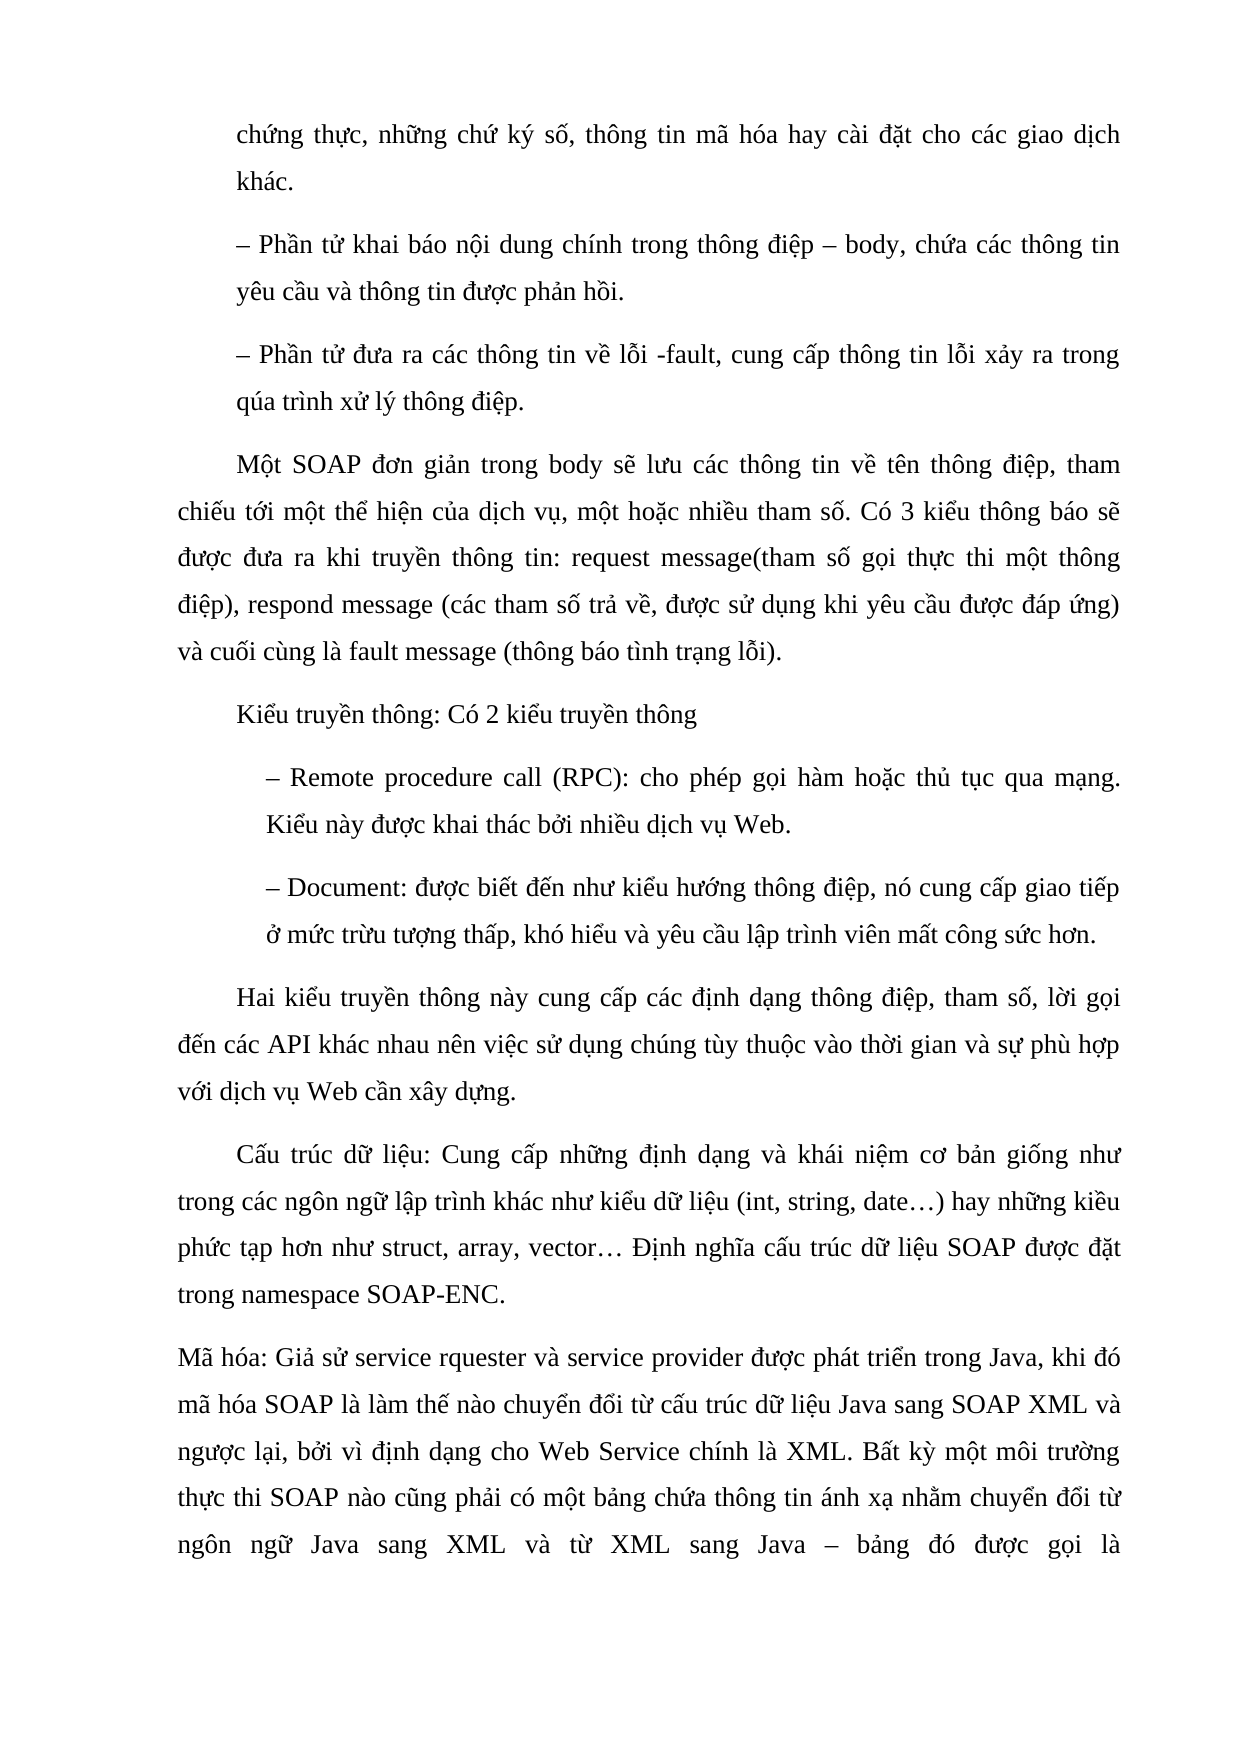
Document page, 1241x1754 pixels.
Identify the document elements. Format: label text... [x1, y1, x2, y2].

text – Phần tử đưa ra các thông tin về lỗi -fault, cung cấp thông tin lỗi xảy ra trong qúa trình xử lý thông điệp. [236, 338, 1122, 416]
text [236, 118, 1122, 196]
text Hai kiểu truyền thông này cung cấp các định dạng thông điệp, tham số, lời gọi đến các API khác nhau nên việc sử dụng chúng tùy thuộc vào thời gian và sự phù hợp với dịch vụ Web cần xây dựng. [177, 981, 1122, 1106]
text Kiểu truyền thông: Có 2 kiểu truyền thông [177, 698, 1122, 729]
text – Remote procedure call (RPC): cho phép gọi hàm hoặc thủ tục qua mạng. Kiểu này được khai thác bởi nhiều dịch vụ Web. [266, 761, 1122, 839]
text Cấu trúc dữ liệu: Cung cấp những định dạng và khái niệm cơ bản giống như trong các ngôn ngữ lập trình khác như kiểu dữ liệu (int, string, date…) hay những kiều phức tạp hơn như struct, array, vector… Định nghĩa cấu trúc dữ liệu SOAP được đặt trong namespace SOAP-ENC. [177, 1138, 1122, 1309]
text – Document: được biết đến như kiểu hướng thông điệp, nó cung cấp giao tiếp ở mức trừu tượng thấp, khó hiểu và yêu cầu lập trình viên mất công sức hơn. [266, 871, 1122, 949]
text – Phần tử khai báo nội dung chính trong thông điệp – body, chứa các thông tin yêu cầu và thông tin được phản hồi. [236, 228, 1122, 306]
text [177, 1341, 1122, 1559]
text Một SOAP đơn giản trong body sẽ lưu các thông tin về tên thông điệp, tham chiếu tới một thể hiện của dịch vụ, một hoặc nhiều tham số. Có 3 kiểu thông báo sẽ được đưa ra khi truyền thông tin: request message(tham số gọi thực thi một thông điệp), respond message (các tham số trả về, được sử dụng khi yêu cầu được đáp ứng) và cuối cùng là fault message (thông báo tình trạng lỗi). [177, 448, 1122, 666]
